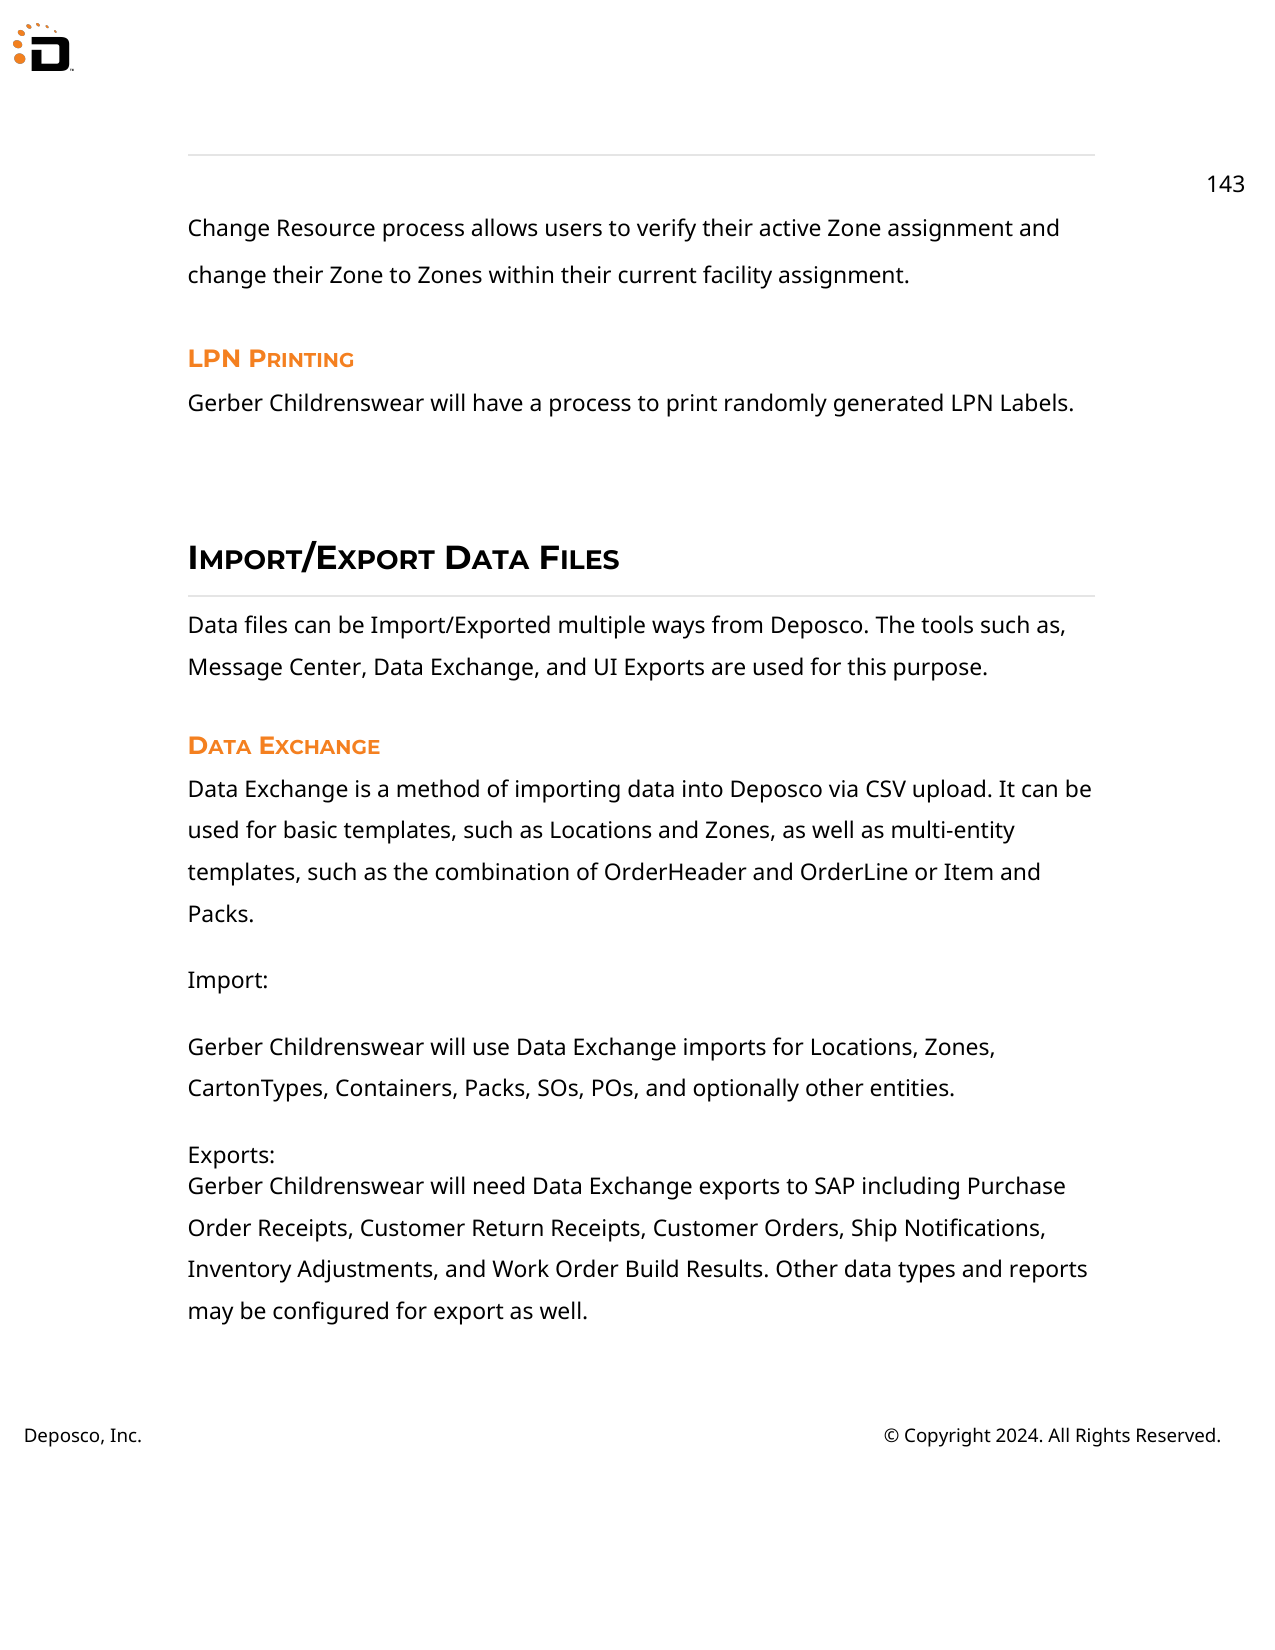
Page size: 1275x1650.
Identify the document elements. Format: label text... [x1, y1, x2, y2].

subtitle LPN Printing [187, 343, 1095, 374]
text Gerber Childrenswear will use Data Exchange imports for Locations, Zones, CartonTypes, Containers, Packs, SOs, POs, and optionally other entities. [187, 1031, 1095, 1103]
text Data Exchange is a method of importing data into Deposco via CSV upload. It can be used for basic templates, such as Locations and Zones, as well as multi-entity templates, such as the combination of OrderHeader and OrderLine or Item and Packs. [187, 773, 1095, 929]
picture [13, 23, 74, 71]
text Gerber Childrenswear will have a process to print randomly generated LPN Labels. [187, 386, 1095, 418]
subtitle Import/Export Data Files [187, 537, 1095, 597]
text Gerber Childrenswear will need Data Exchange exports to SAP including Purchase Order Receipts, Customer Return Receipts, Customer Orders, Ship Notifications, Inventory Adjustments, and Work Order Build Results. Other data types and reports may be configured for export as well. [187, 1170, 1095, 1326]
text Exports: [187, 1139, 1095, 1170]
text Import: [187, 964, 1095, 995]
text Data files can be Import/Exported multiple ways from Deposco. The tools such as, Message Center, Data Exchange, and UI Exports are used for this purpose. [187, 609, 1095, 682]
subtitle Data Exchange [187, 730, 1095, 760]
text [187, 212, 1095, 290]
